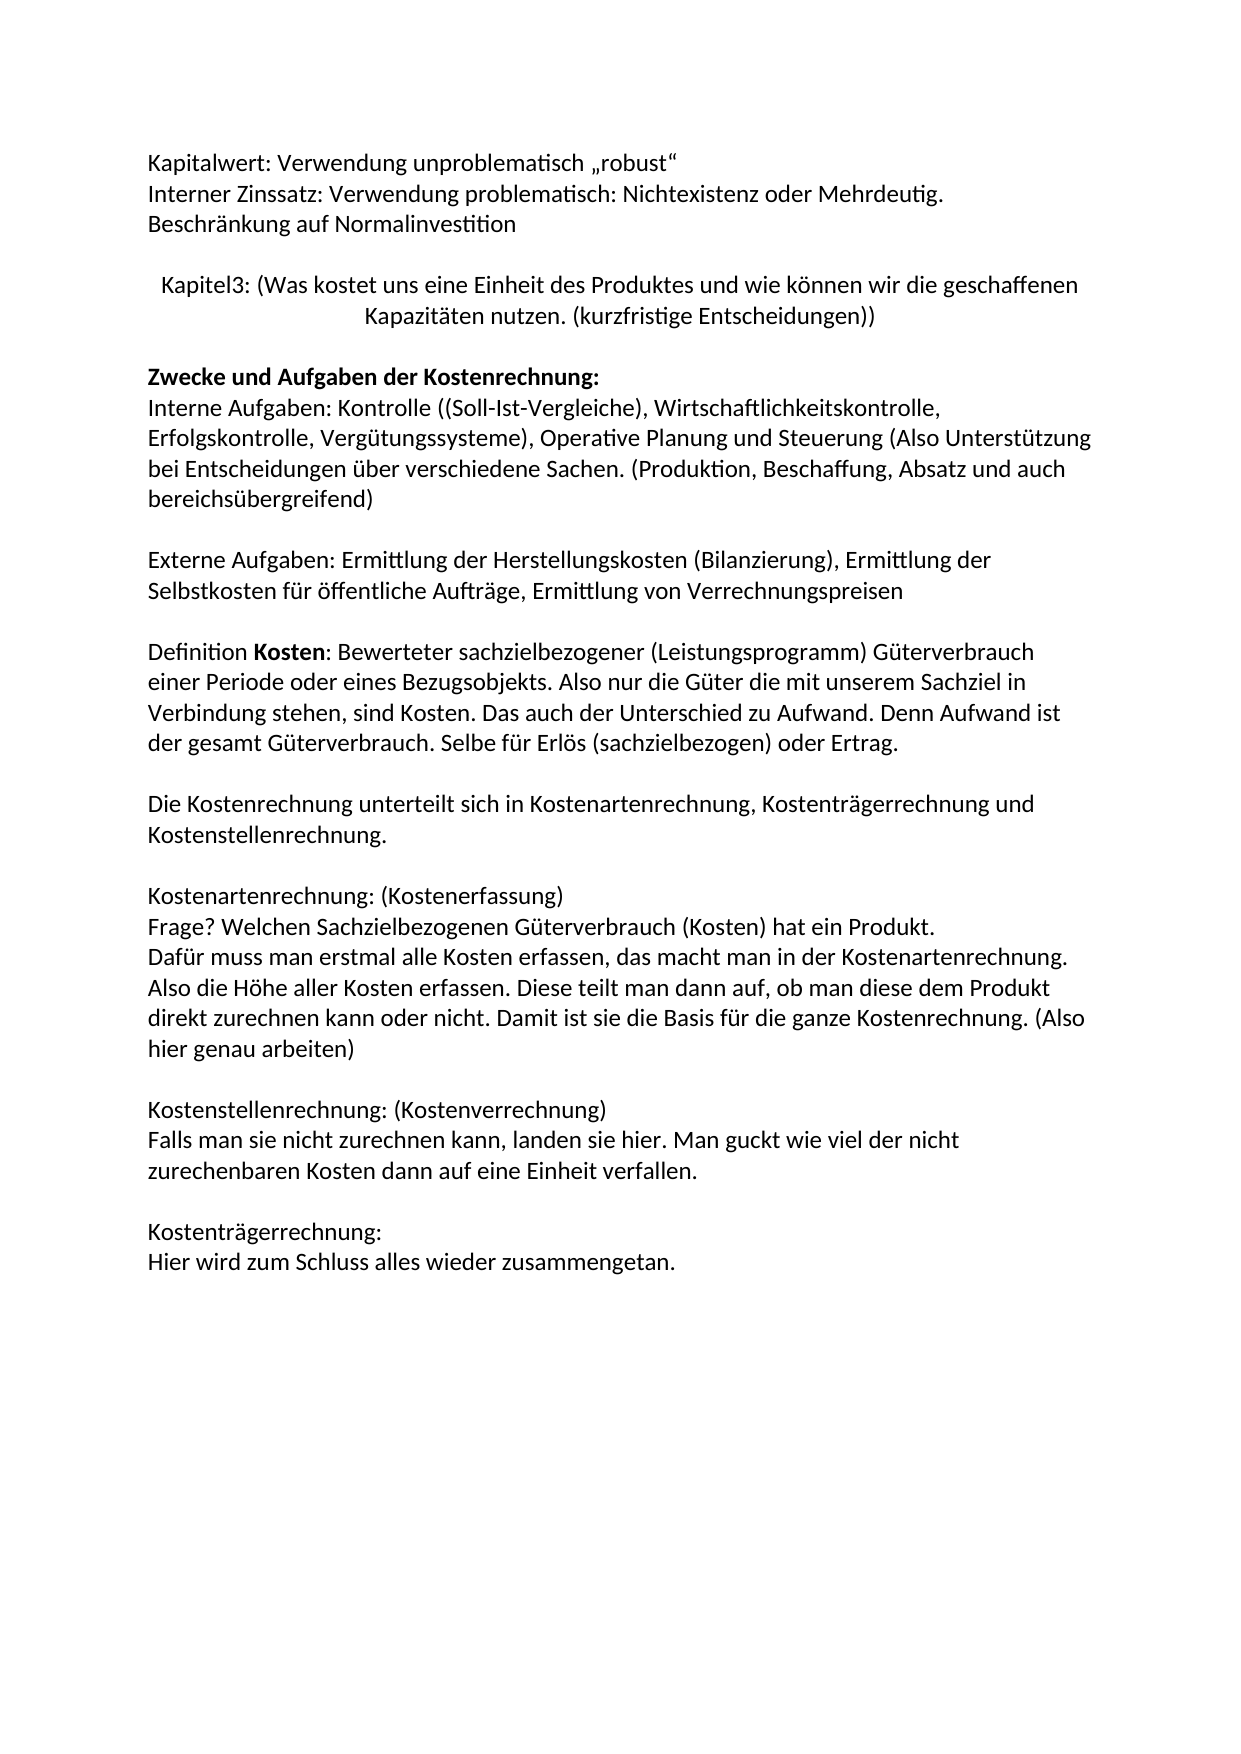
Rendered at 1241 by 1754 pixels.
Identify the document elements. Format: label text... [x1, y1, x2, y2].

text Zwecke und Aufgaben der Kostenrechnung: [148, 361, 1093, 392]
text Kapitalwert: Verwendung unproblematisch „robust“ [148, 148, 1093, 178]
text Hier wird zum Schluss alles wieder zusammengetan. [148, 1246, 1093, 1277]
text Kostenträgerrechnung: [148, 1216, 1093, 1246]
text Kostenartenrechnung: (Kostenerfassung) [148, 880, 1093, 911]
text Dafür muss man erstmal alle Kosten erfassen, das macht man in der Kostenartenrechnung. Also die Höhe aller Kosten erfassen. Diese teilt man dann auf, ob man diese dem Produkt direkt zurechnen kann oder nicht. Damit ist sie die Basis für die ganze Kostenrechnung. (Also hier genau arbeiten) [148, 941, 1093, 1063]
text Interner Zinssatz: Verwendung problematisch: Nichtexistenz oder Mehrdeutig. Beschränkung auf Normalinvestition [148, 178, 1093, 239]
text Die Kostenrechnung unterteilt sich in Kostenartenrechnung, Kostenträgerrechnung und Kostenstellenrechnung. [148, 788, 1093, 849]
text Kapitel3: (Was kostet uns eine Einheit des Produktes und wie können wir die geschaffenen Kapazitäten nutzen. (kurzfristige Entscheidungen)) [148, 270, 1093, 331]
text Definition Kosten: Bewerteter sachzielbezogener (Leistungsprogramm) Güterverbrauch einer Periode oder eines Bezugsobjekts. Also nur die Güter die mit unserem Sachziel in Verbindung stehen, sind Kosten. Das auch der Unterschied zu Aufwand. Denn Aufwand ist der gesamt Güterverbrauch. Selbe für Erlös (sachzielbezogen) oder Ertrag. [148, 636, 1093, 758]
text Interne Aufgaben: Kontrolle ((Soll-Ist-Vergleiche), Wirtschaftlichkeitskontrolle, Erfolgskontrolle, Vergütungssysteme), Operative Planung und Steuerung (Also Unterstützung bei Entscheidungen über verschiedene Sachen. (Produktion, Beschaffung, Absatz und auch bereichsübergreifend) [148, 392, 1093, 514]
text Kostenstellenrechnung: (Kostenverrechnung) [148, 1094, 1093, 1124]
text Falls man sie nicht zurechnen kann, landen sie hier. Man guckt wie viel der nicht zurechenbaren Kosten dann auf eine Einheit verfallen. [148, 1124, 1093, 1185]
text Externe Aufgaben: Ermittlung der Herstellungskosten (Bilanzierung), Ermittlung der Selbstkosten für öffentliche Aufträge, Ermittlung von Verrechnungspreisen [148, 544, 1093, 605]
text Frage? Welchen Sachzielbezogenen Güterverbrauch (Kosten) hat ein Produkt. [148, 911, 1093, 941]
